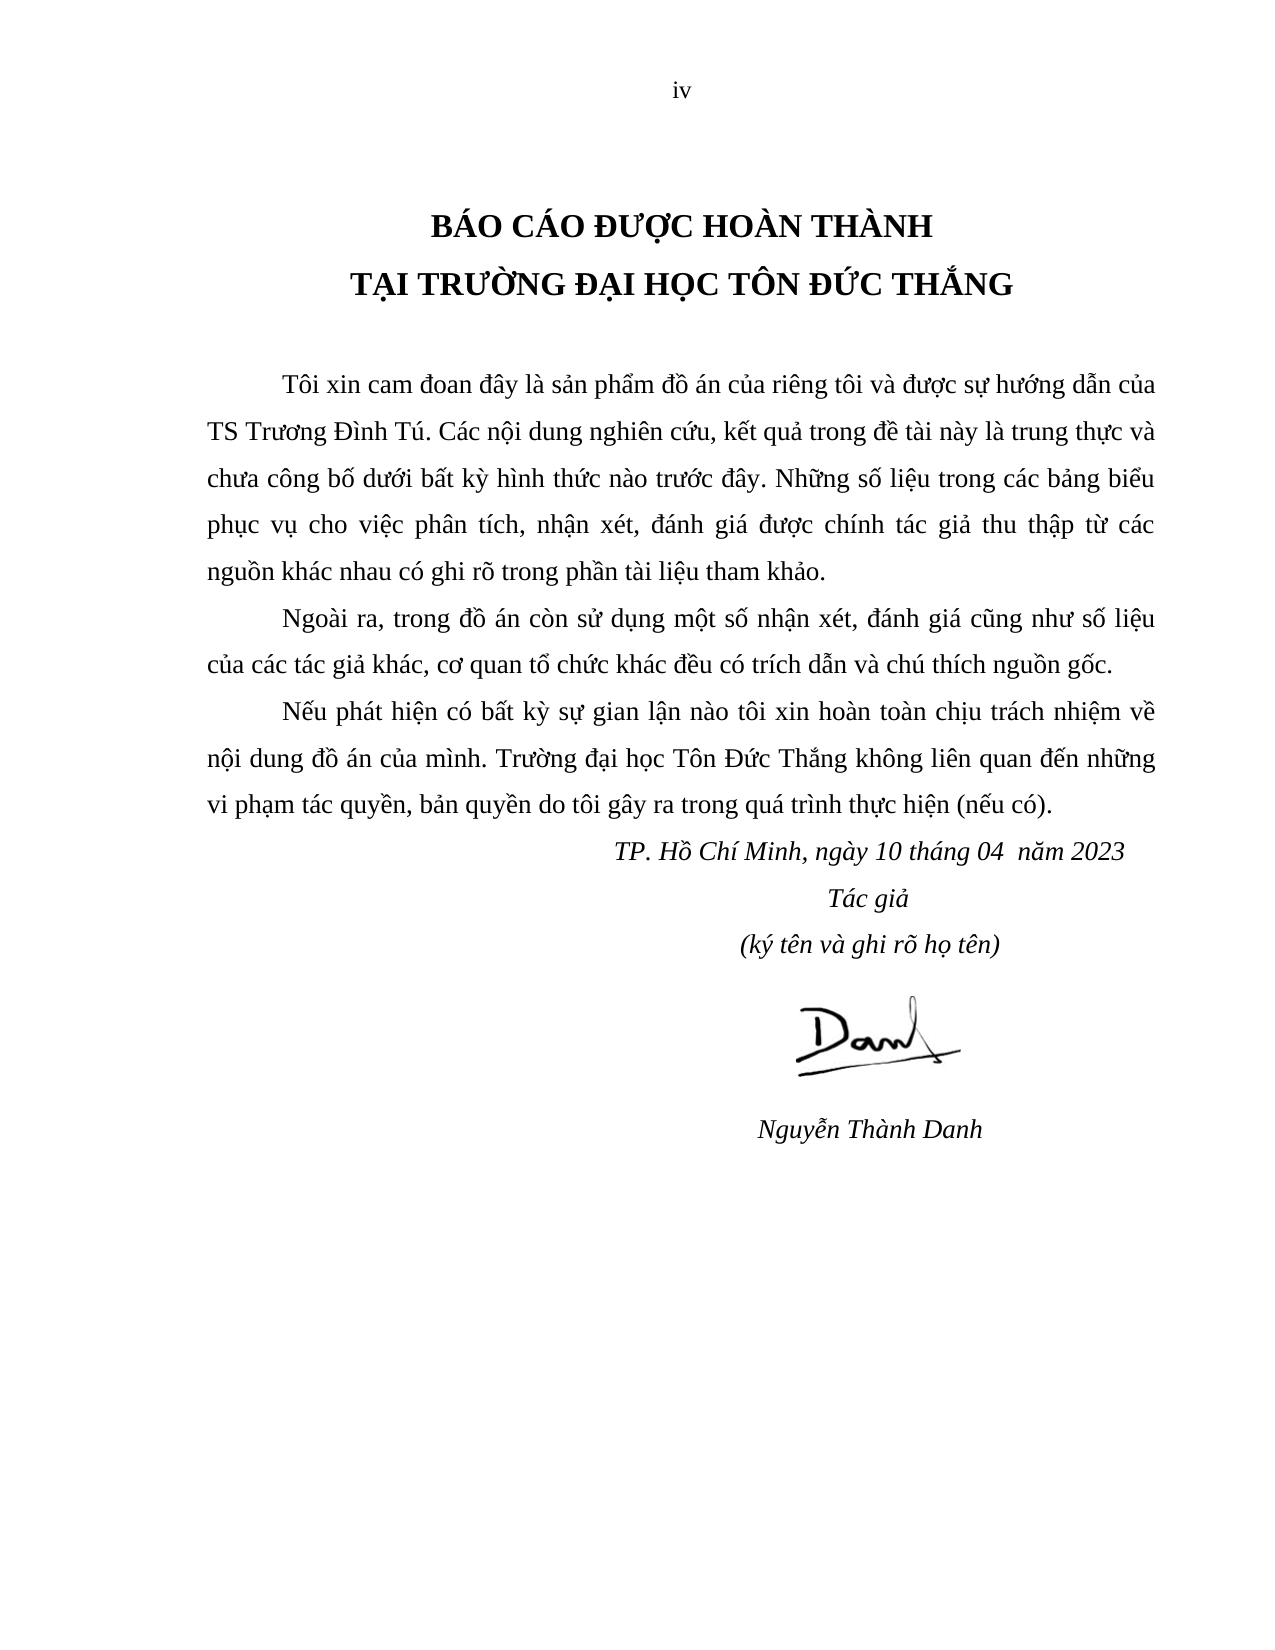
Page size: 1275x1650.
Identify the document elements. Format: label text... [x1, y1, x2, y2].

text Nếu phát hiện có bất kỳ sự gian lận nào tôi xin hoàn toàn chịu trách nhiệm về nội dung đồ án của mình. Trường đại học Tôn Đức Thắng không liên quan đến những vi phạm tác quyền, bản quyền do tôi gây ra trong quá trình thực hiện (nếu có). [207, 695, 1157, 819]
picture [795, 996, 961, 1077]
text Nguyễn Thành Danh [207, 1113, 1157, 1144]
text TẠI TRƯỜNG ĐẠI HỌC TÔN ĐỨC THẮNG [207, 264, 1157, 303]
text BÁO CÁO ĐƯỢC HOÀN THÀNH [207, 207, 1157, 245]
text Ngoài ra, trong đồ án còn sử dụng một số nhận xét, đánh giá cũng như số liệu của các tác giả khác, cơ quan tổ chức khác đều có trích dẫn và chú thích nguồn gốc. [207, 602, 1157, 679]
text TP. Hồ Chí Minh, ngày 10 tháng 04 năm 2023 [582, 835, 1157, 866]
text Tác giả [582, 882, 1157, 913]
text (ký tên và ghi rõ họ tên) [207, 928, 1157, 959]
text Tôi xin cam đoan đây là sản phẩm đồ án của riêng tôi và được sự hướng dẫn của TS Trương Đình Tú. Các nội dung nghiên cứu, kết quả trong đề tài này là trung thực và chưa công bố dưới bất kỳ hình thức nào trước đây. Những số liệu trong các bảng biểu phục vụ cho việc phân tích, nhận xét, đánh giá được chính tác giả thu thập từ các nguồn khác nhau có ghi rõ trong phần tài liệu tham khảo. [207, 368, 1157, 586]
